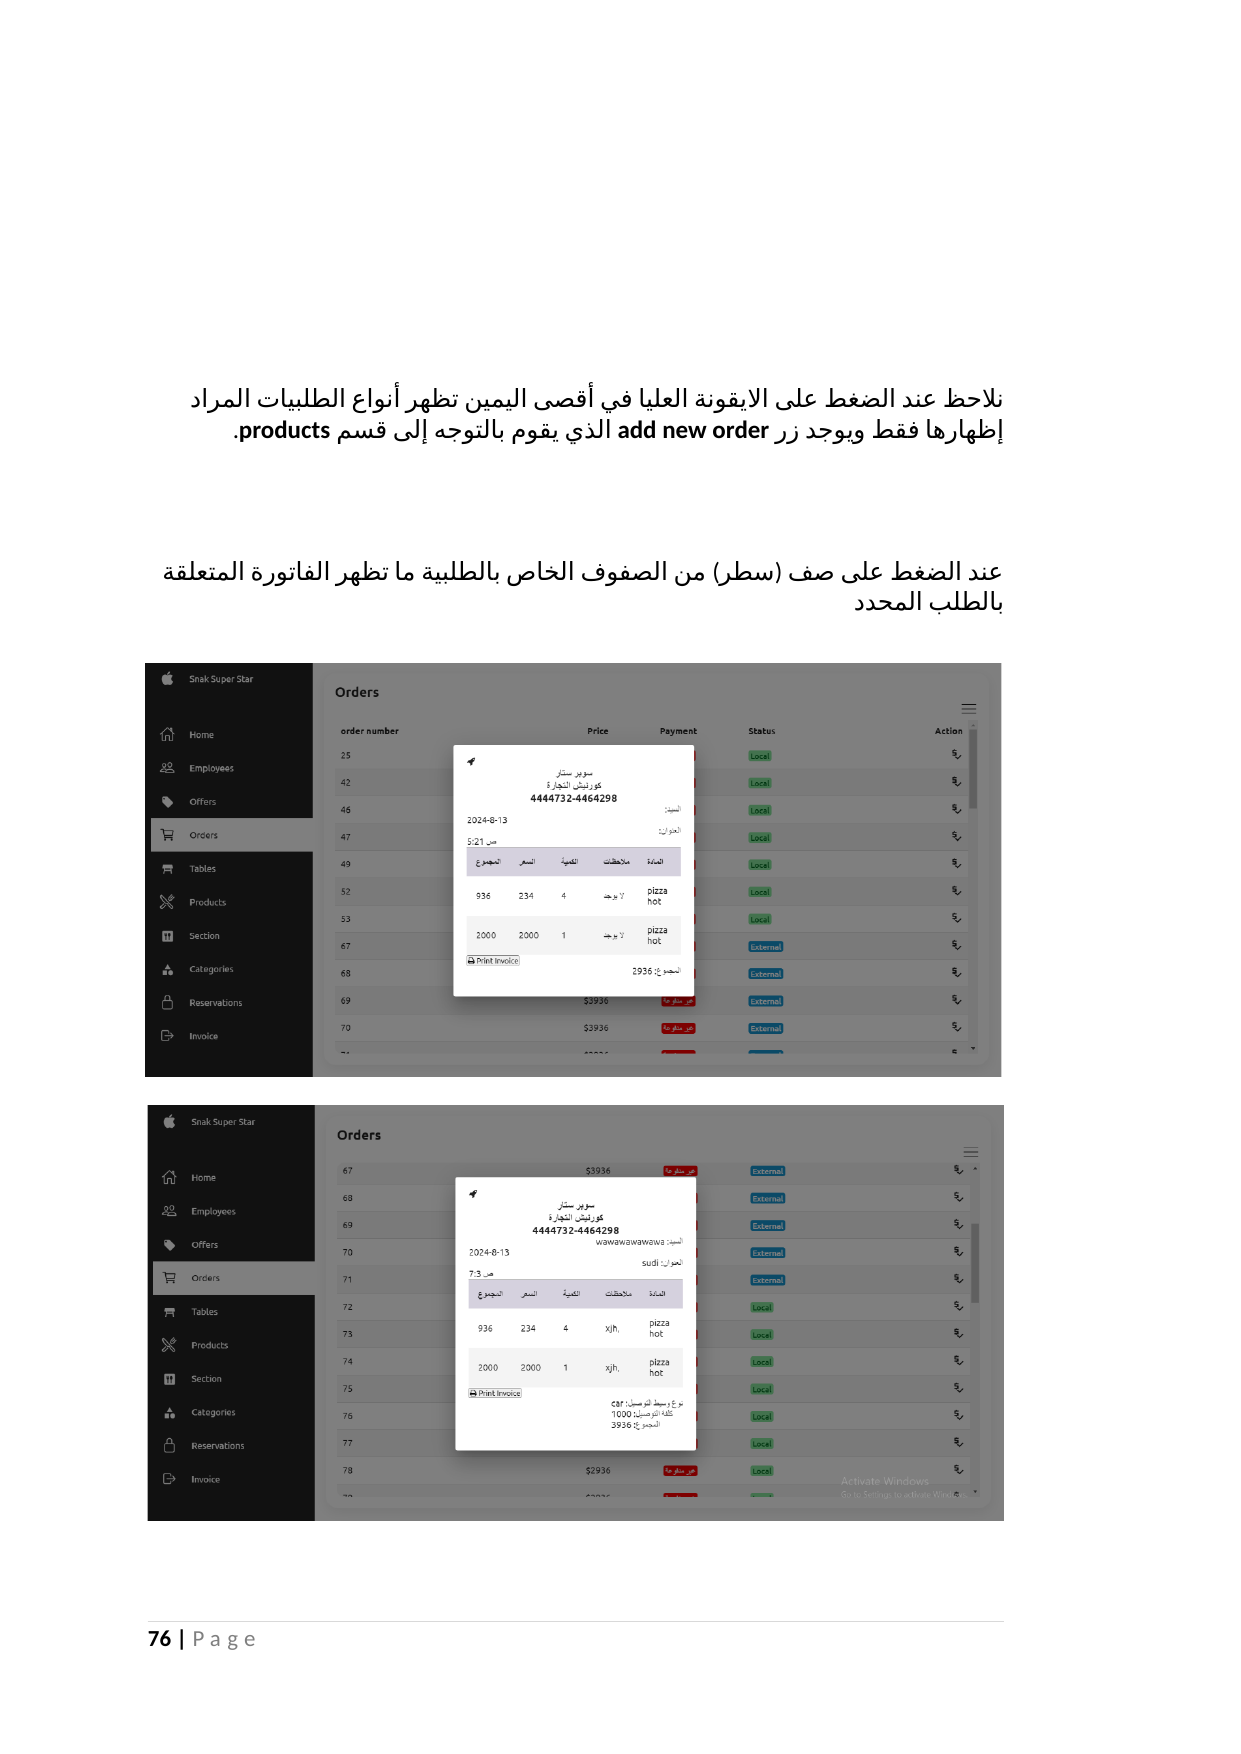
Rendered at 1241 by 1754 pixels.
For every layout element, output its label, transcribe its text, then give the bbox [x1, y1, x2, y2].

picture [147, 1105, 1004, 1521]
picture [145, 663, 1002, 1077]
text نلاحظ عند الضغط على الايقونة العليا في أقصى اليمين تظهر أنواع الطلبيات المراد إظهارها فقط ويوجد زر add new order الذي يقوم بالتوجه إلى قسم products. [148, 384, 1004, 445]
text عند الضغط على صف (سطر) من الصفوف الخاص بالطلبية ما تظهر الفاتورة المتعلقة بالطلب المحدد [148, 556, 1004, 617]
